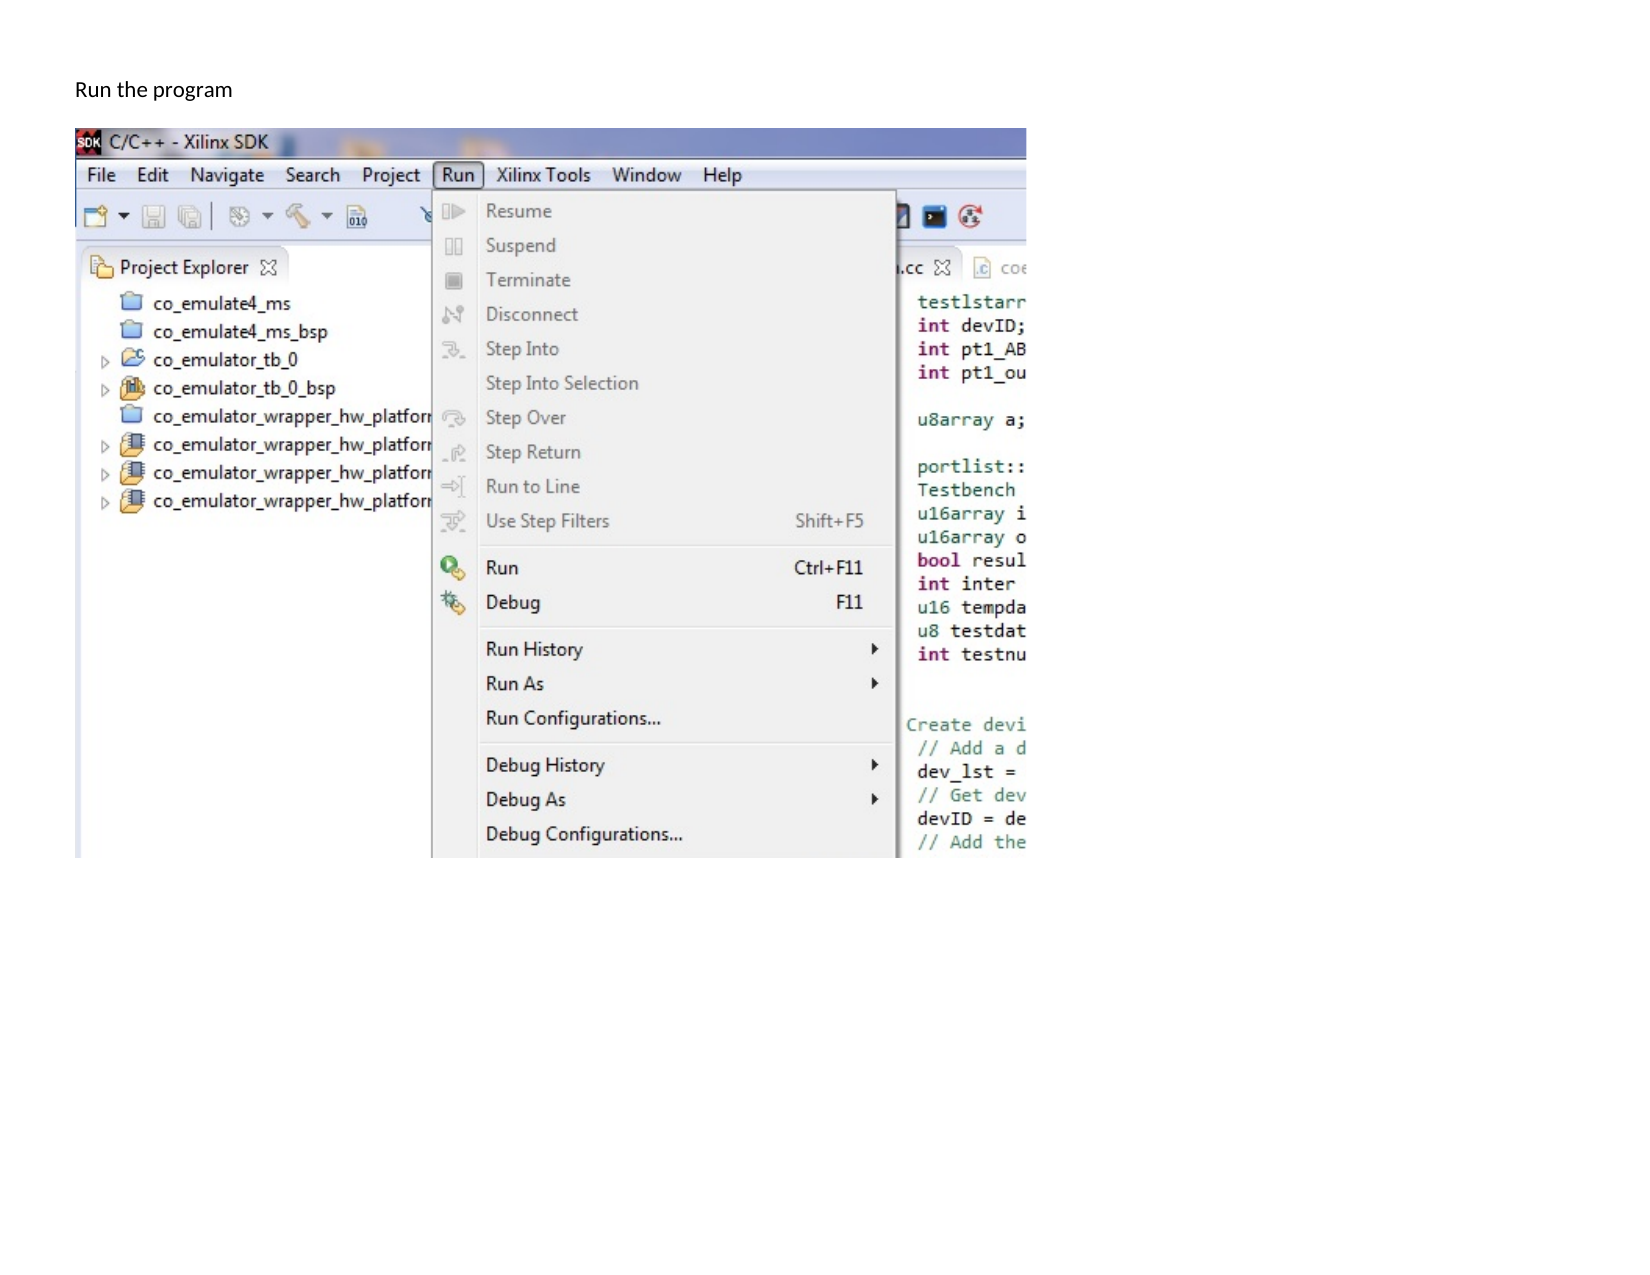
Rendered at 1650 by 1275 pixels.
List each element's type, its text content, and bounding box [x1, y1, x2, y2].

picture [75, 128, 1027, 858]
text Run the program [75, 75, 1575, 103]
